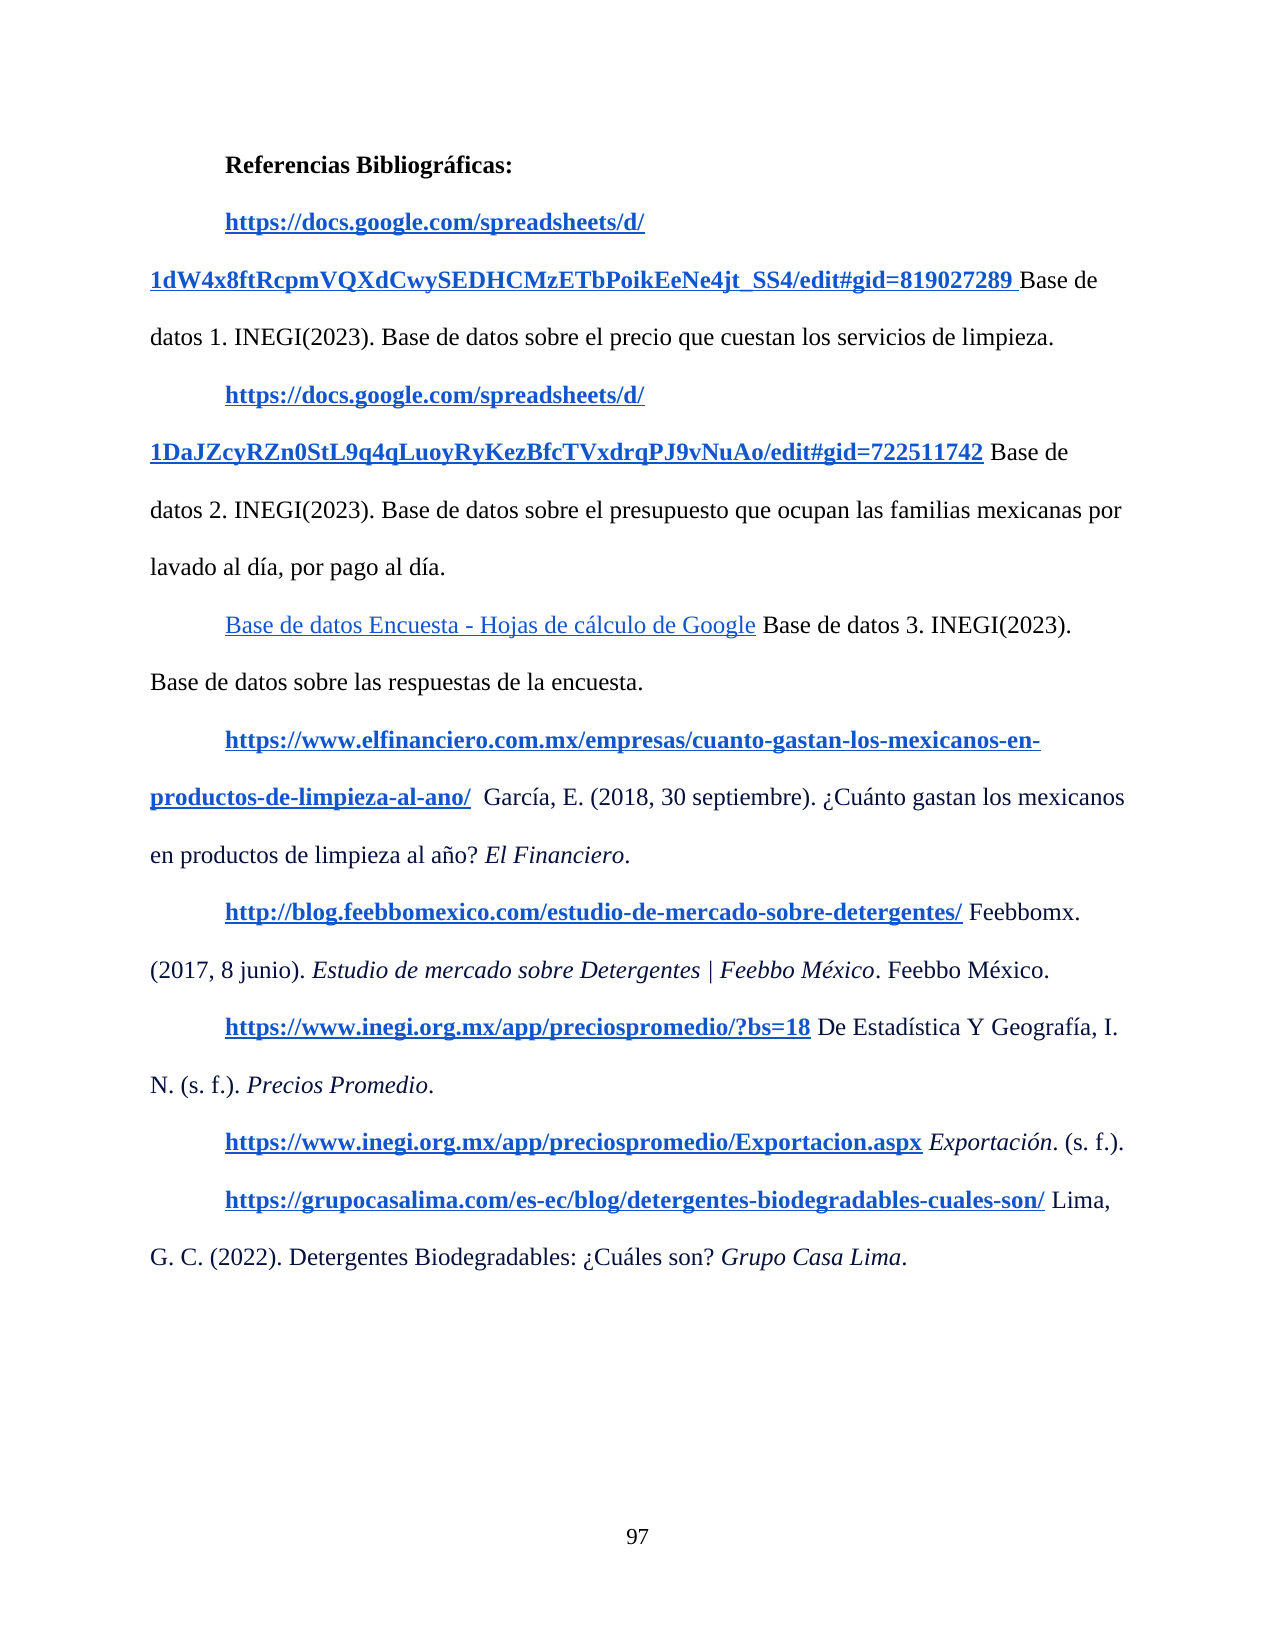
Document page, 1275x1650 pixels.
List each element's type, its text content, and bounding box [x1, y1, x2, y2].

text https://docs.google.com/spreadsheets/d/1DaJZcyRZn0StL9q4qLuoyRyKezBfcTVxdrqPJ9vNuAo/edit#gid=722511742 Base de datos 2. INEGI(2023). Base de datos sobre el presupuesto que ocupan las familias mexicanas por lavado al día, por pago al día. [150, 380, 1125, 581]
text https://www.inegi.org.mx/app/preciospromedio/?bs=18 De Estadística Y Geografía, I. N. (s. f.). Precios Promedio. [150, 1012, 1125, 1099]
text http://blog.feebbomexico.com/estudio-de-mercado-sobre-detergentes/ Feebbomx. (2017, 8 junio). Estudio de mercado sobre Detergentes | Feebbo México. Feebbo México. [150, 897, 1125, 984]
text https://grupocasalima.com/es-ec/blog/detergentes-biodegradables-cuales-son/ Lima, G. C. (2022). Detergentes Biodegradables: ¿Cuáles son? Grupo Casa Lima. [150, 1185, 1125, 1271]
text Base de datos Encuesta - Hojas de cálculo de Google Base de datos 3. INEGI(2023). Base de datos sobre las respuestas de la encuesta. [150, 610, 1125, 696]
text https://www.elfinanciero.com.mx/empresas/cuanto-gastan-los-mexicanos-en-productos-de-limpieza-al-ano/ García, E. (2018, 30 septiembre). ¿Cuánto gastan los mexicanos en productos de limpieza al año? El Financiero. [150, 725, 1125, 869]
text Referencias Bibliográficas: [150, 150, 1125, 179]
text https://www.inegi.org.mx/app/preciospromedio/Exportacion.aspx Exportación. (s. f.). [150, 1127, 1125, 1156]
text https://docs.google.com/spreadsheets/d/1dW4x8ftRcpmVQXdCwySEDHCMzETbPoikEeNe4jt_SS4/edit#gid=819027289 Base de datos 1. INEGI(2023). Base de datos sobre el precio que cuestan los servicios de limpieza. [150, 207, 1125, 351]
